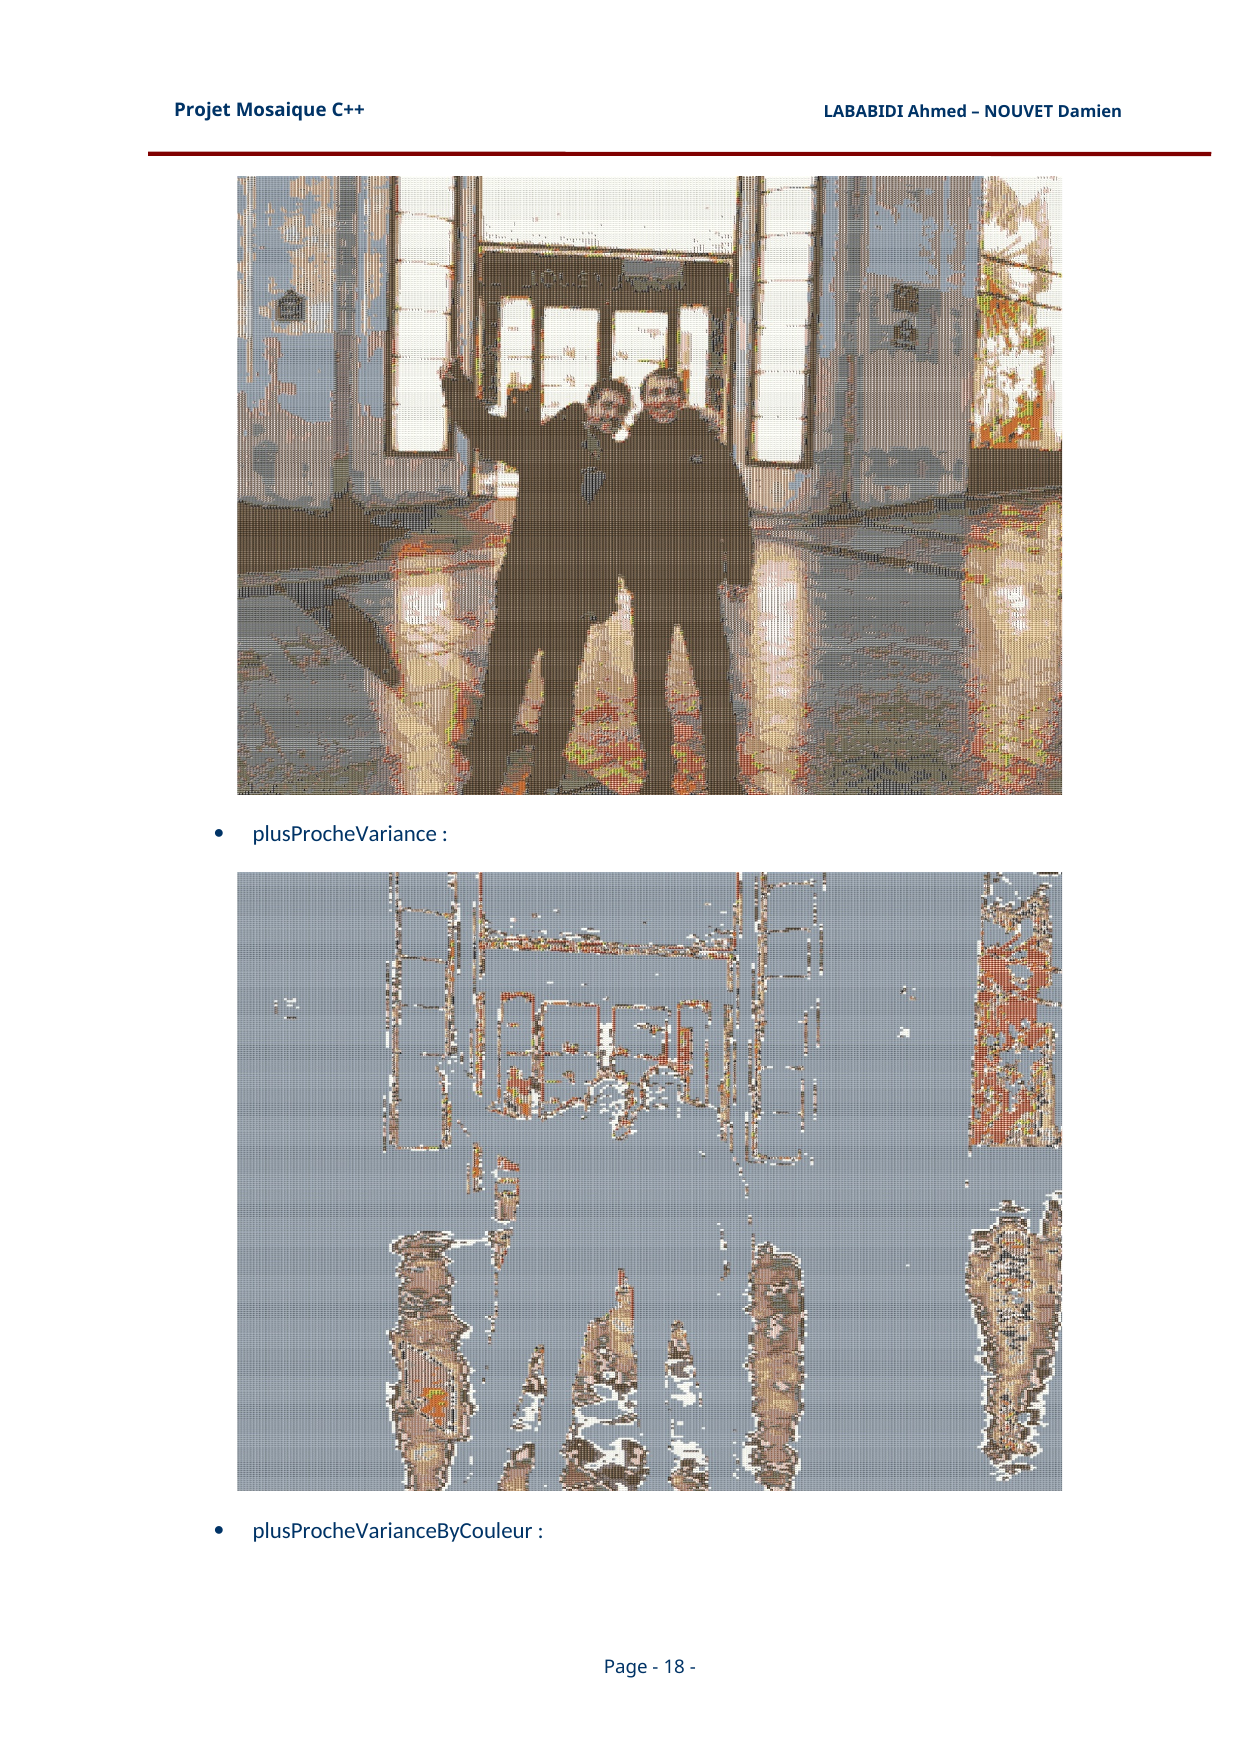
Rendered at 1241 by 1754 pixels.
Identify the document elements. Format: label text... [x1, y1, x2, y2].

picture [237, 176, 1063, 795]
picture [237, 872, 1063, 1491]
list plusProcheVariance : [215, 819, 1122, 848]
list plusProcheVarianceByCouleur : [215, 1516, 1122, 1544]
